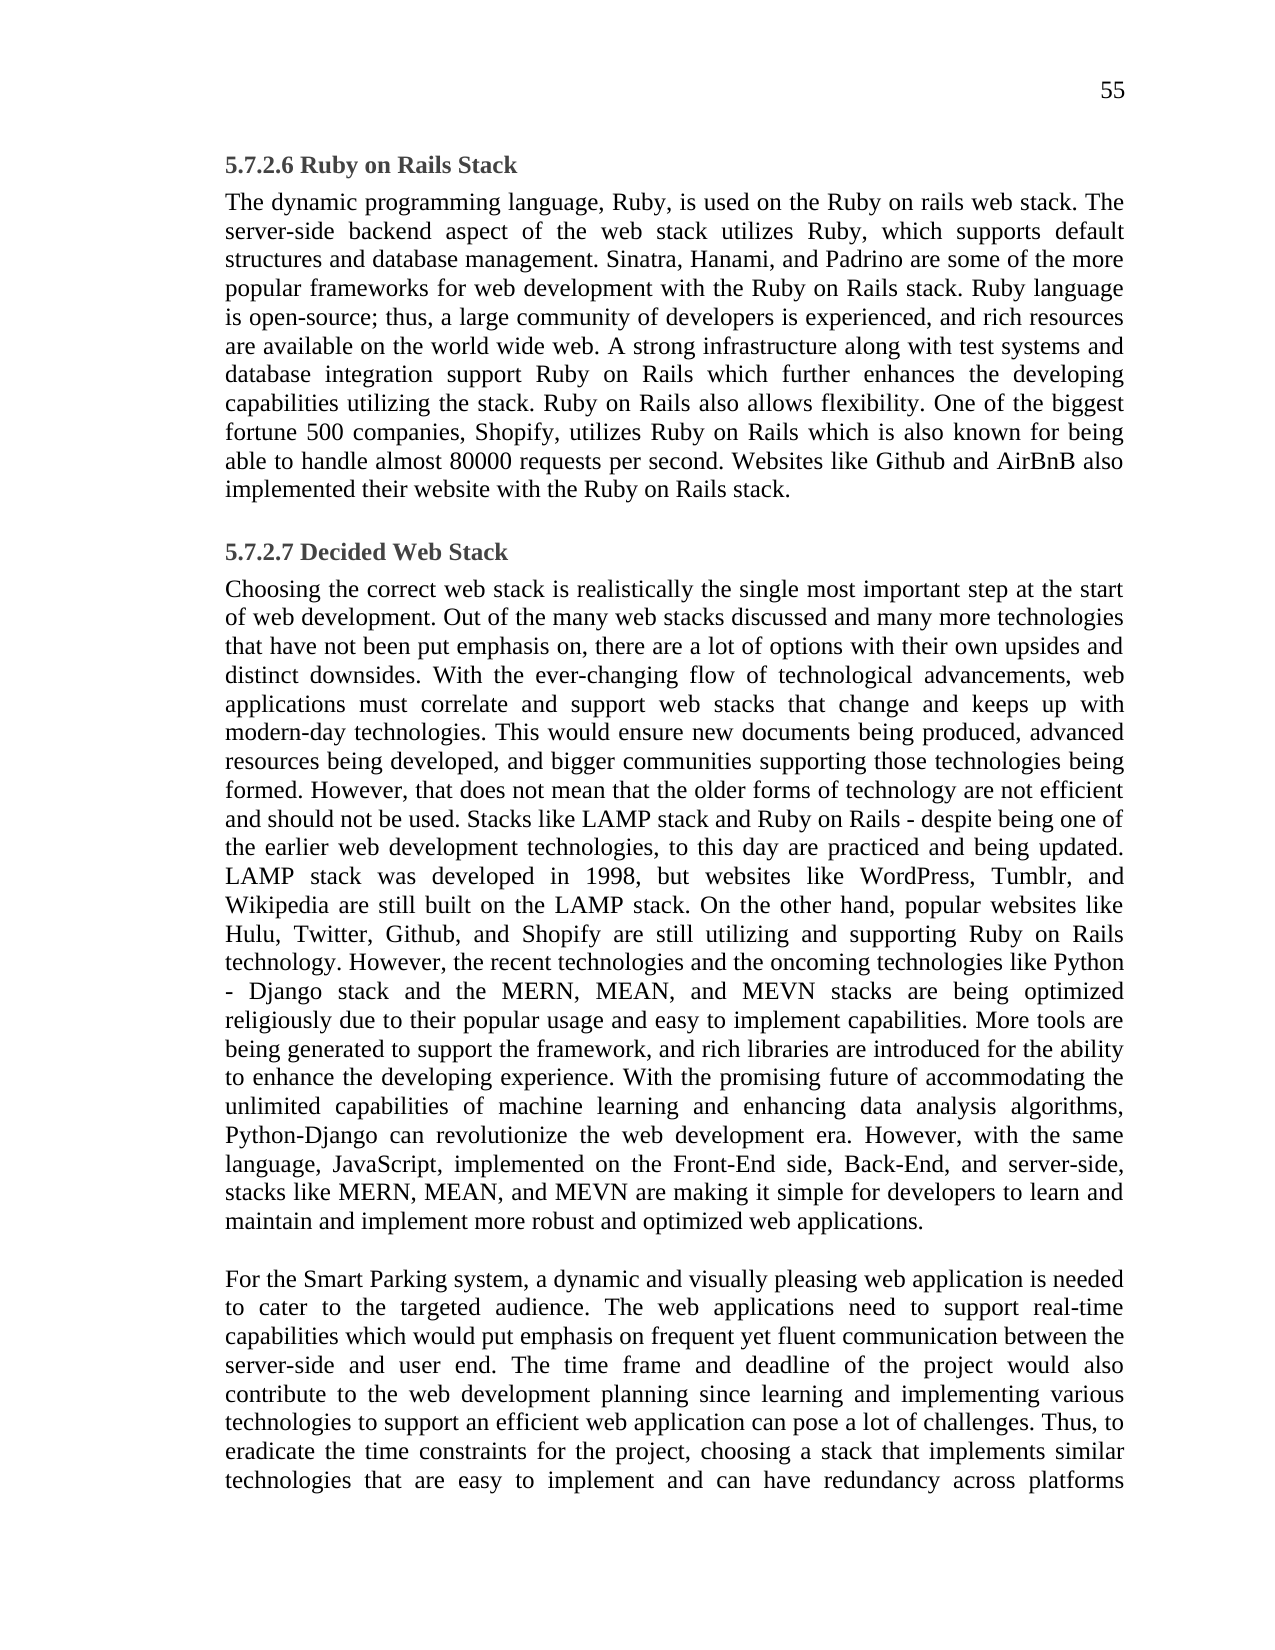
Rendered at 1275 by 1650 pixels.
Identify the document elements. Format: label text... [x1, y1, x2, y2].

subtitle 5.7.2.6 Ruby on Rails Stack [225, 150, 1125, 179]
text Choosing the correct web stack is realistically the single most important step at the start of web development. Out of the many web stacks discussed and many more technologies that have not been put emphasis on, there are a lot of options with their own upsides and distinct downsides. With the ever-changing flow of technological advancements, web applications must correlate and support web stacks that change and keeps up with modern-day technologies. This would ensure new documents being produced, advanced resources being developed, and bigger communities supporting those technologies being formed. However, that does not mean that the older forms of technology are not efficient and should not be used. Stacks like LAMP stack and Ruby on Rails - despite being one of the earlier web development technologies, to this day are practiced and being updated. LAMP stack was developed in 1998, but websites like WordPress, Tumblr, and Wikipedia are still built on the LAMP stack. On the other hand, popular websites like Hulu, Twitter, Github, and Shopify are still utilizing and supporting Ruby on Rails technology. However, the recent technologies and the oncoming technologies like Python - Django stack and the MERN, MEAN, and MEVN stacks are being optimized religiously due to their popular usage and easy to implement capabilities. More tools are being generated to support the framework, and rich libraries are introduced for the ability to enhance the developing experience. With the promising future of accommodating the unlimited capabilities of machine learning and enhancing data analysis algorithms, Python-Django can revolutionize the web development era. However, with the same language, JavaScript, implemented on the Front-End side, Back-End, and server-side, stacks like MERN, MEAN, and MEVN are making it simple for developers to learn and maintain and implement more robust and optimized web applications. [225, 574, 1125, 1235]
text The dynamic programming language, Ruby, is used on the Ruby on rails web stack. The server-side backend aspect of the web stack utilizes Ruby, which supports default structures and database management. Sinatra, Hanami, and Padrino are some of the more popular frameworks for web development with the Ruby on Rails stack. Ruby language is open-source; thus, a large community of developers is experienced, and rich resources are available on the world wide web. A strong infrastructure along with test systems and database integration support Ruby on Rails which further enhances the developing capabilities utilizing the stack. Ruby on Rails also allows flexibility. One of the biggest fortune 500 companies, Shopify, utilizes Ruby on Rails which is also known for being able to handle almost 80000 requests per second. Websites like Github and AirBnB also implemented their website with the Ruby on Rails stack. [225, 187, 1125, 503]
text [225, 1264, 1125, 1494]
subtitle 5.7.2.7 Decided Web Stack [225, 537, 1125, 565]
